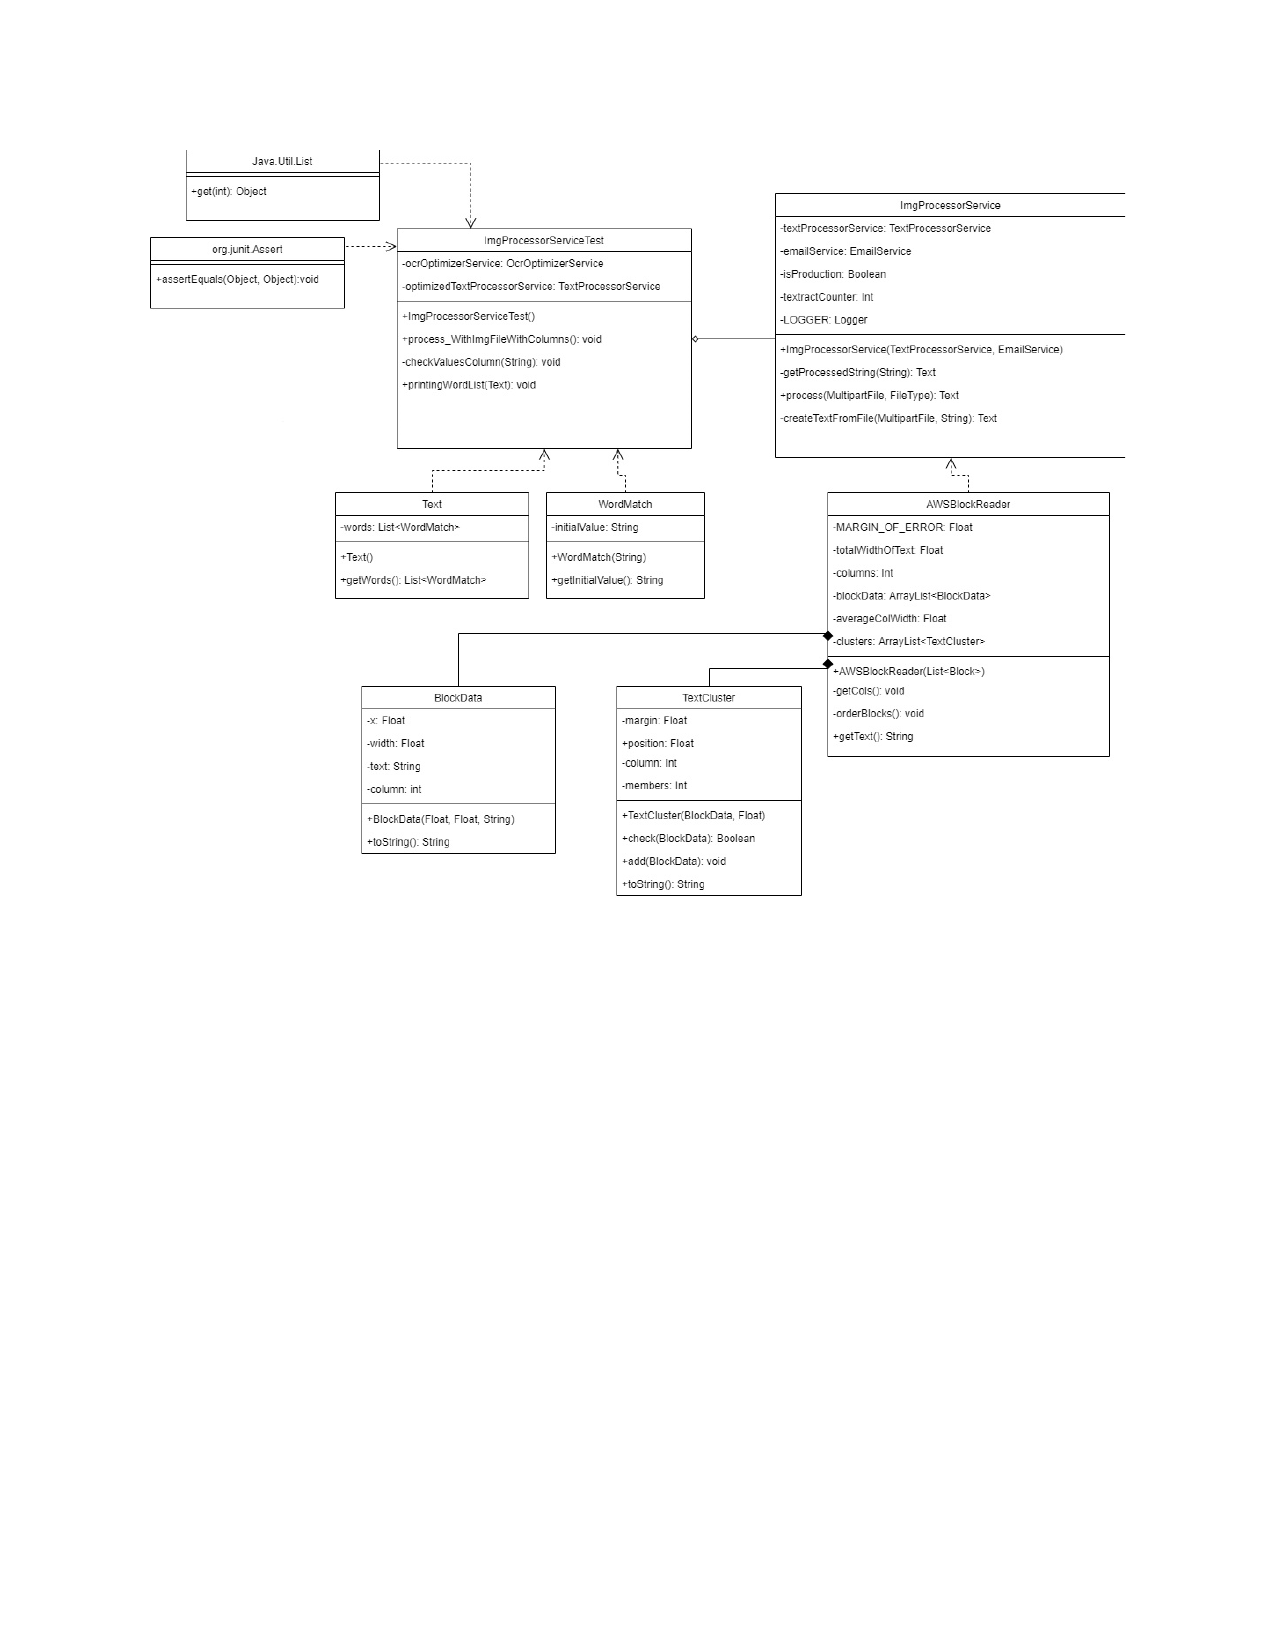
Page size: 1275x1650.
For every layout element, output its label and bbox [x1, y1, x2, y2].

picture [150, 150, 1125, 898]
